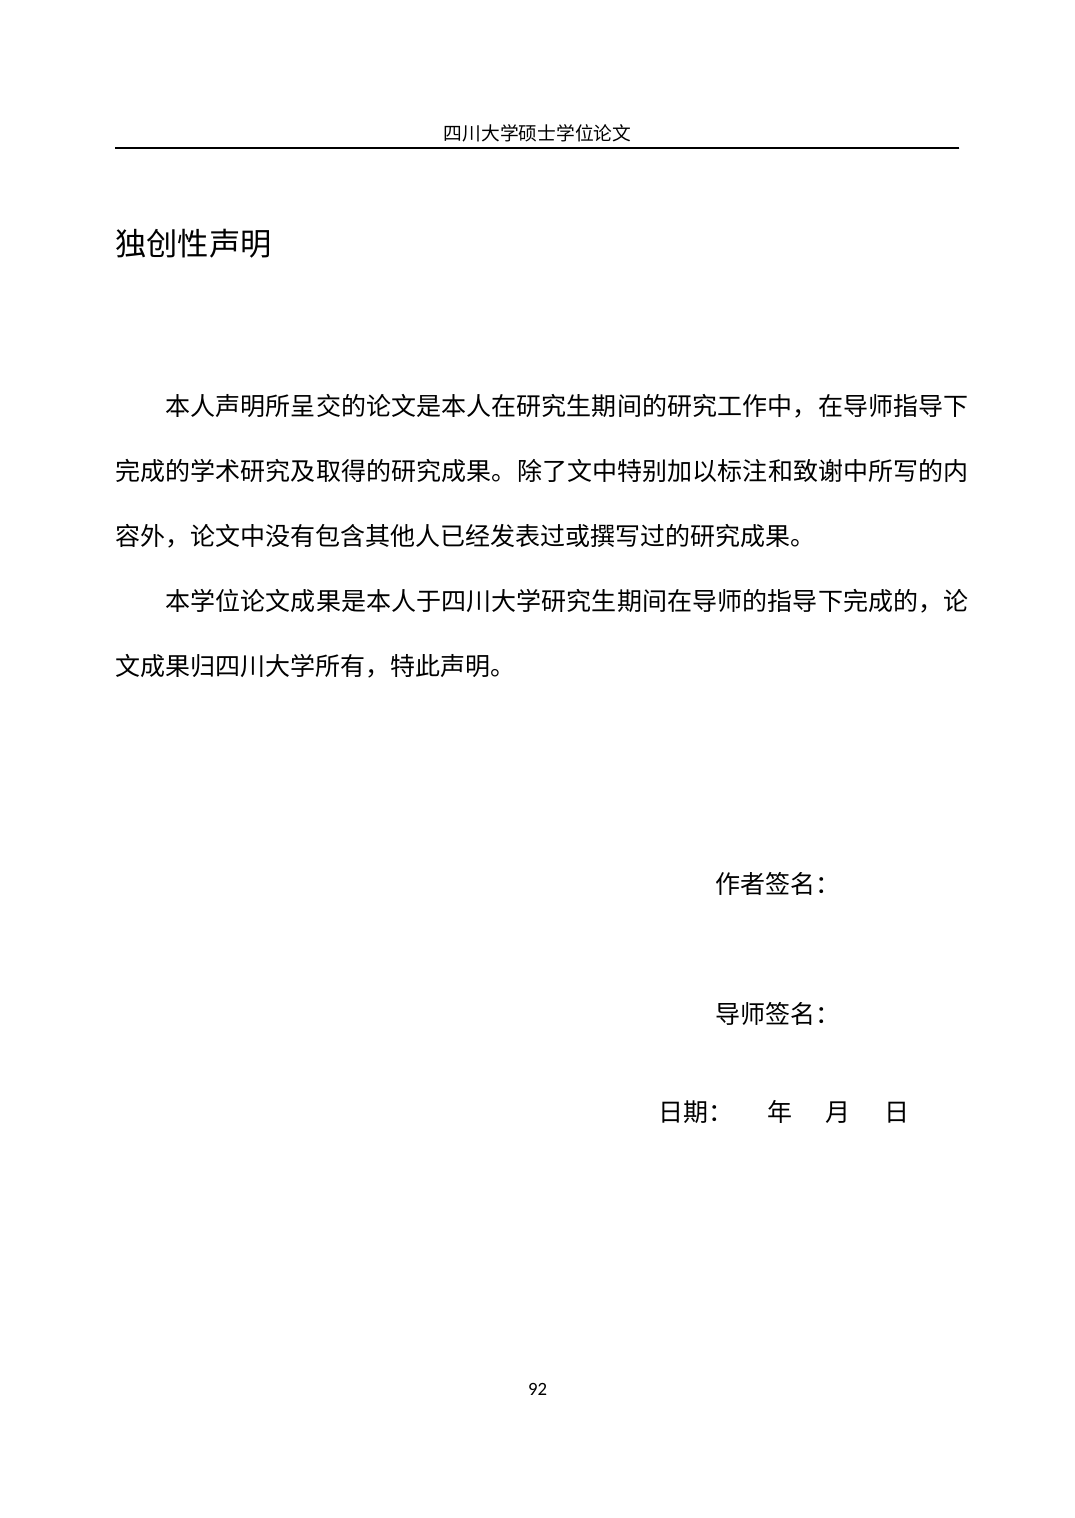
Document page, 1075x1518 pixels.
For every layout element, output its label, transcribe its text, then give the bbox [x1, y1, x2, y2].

text 本学位论文成果是本人于四川大学研究生期间在导师的指导下完成的，论文成果归四川大学所有，特此声明。 [115, 567, 971, 697]
text 作者签名： [115, 850, 959, 915]
text 日期： 年 月 日 [115, 1078, 909, 1143]
subtitle 独创性声明 [115, 209, 959, 274]
text 本人声明所呈交的论文是本人在研究生期间的研究工作中，在导师指导下完成的学术研究及取得的研究成果。除了文中特别加以标注和致谢中所写的内容外，论文中没有包含其他人已经发表过或撰写过的研究成果。 [115, 372, 971, 567]
text 导师签名： [115, 980, 959, 1045]
